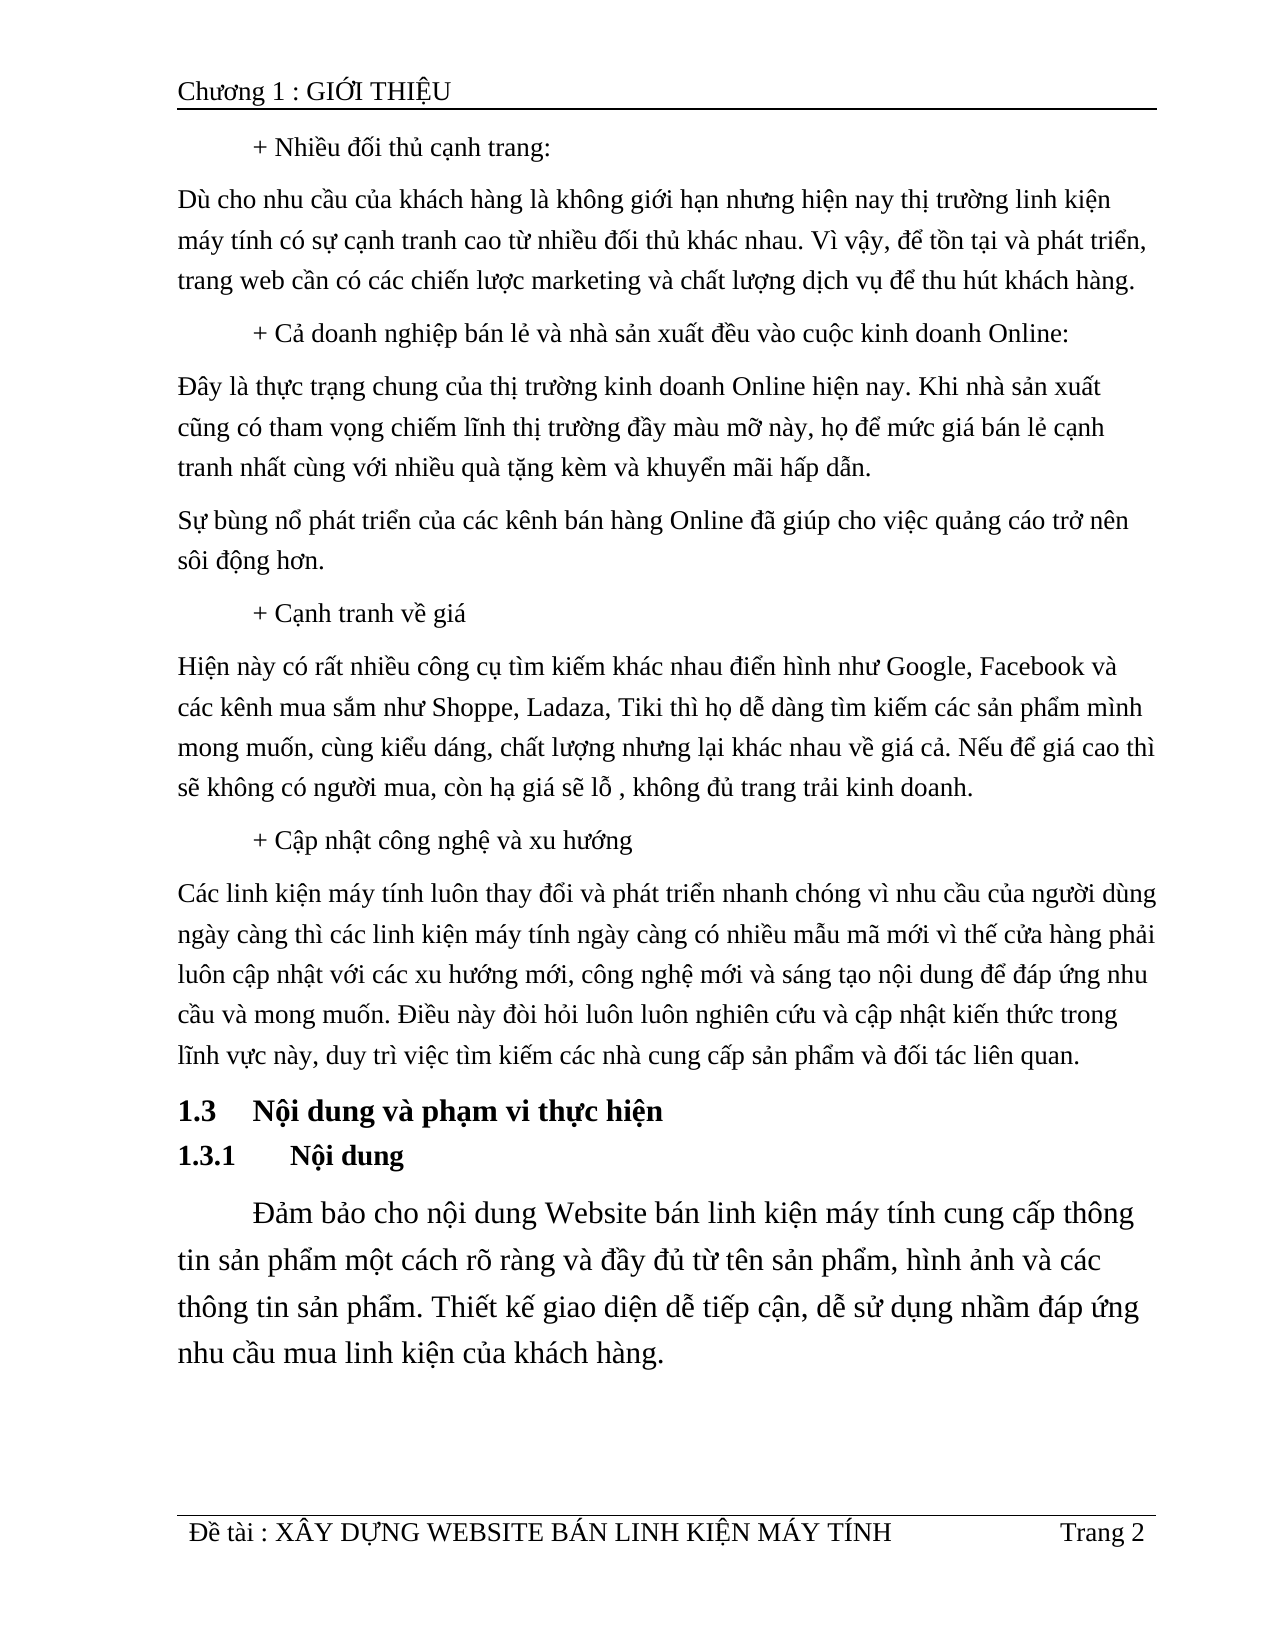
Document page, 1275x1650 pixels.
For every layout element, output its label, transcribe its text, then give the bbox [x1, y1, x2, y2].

text + Nhiều đối thủ cạnh trang: [177, 131, 1157, 162]
list Nội dung [177, 1138, 1157, 1172]
text Hiện này có rất nhiều công cụ tìm kiếm khác nhau điển hình như Google, Facebook và các kênh mua sắm như Shoppe, Ladaza, Tiki thì họ dễ dàng tìm kiếm các sản phẩm mình mong muốn, cùng kiểu dáng, chất lượng nhưng lại khác nhau về giá cả. Nếu để giá cao thì sẽ không có người mua, còn hạ giá sẽ lỗ , không đủ trang trải kinh doanh. [177, 650, 1157, 803]
list Nội dung và phạm vi thực hiện [177, 1092, 1157, 1128]
text Đảm bảo cho nội dung Website bán linh kiện máy tính cung cấp thông tin sản phẩm một cách rõ ràng và đầy đủ từ tên sản phẩm, hình ảnh và các thông tin sản phẩm. Thiết kế giao diện dễ tiếp cận, dễ sử dụng nhầm đáp ứng nhu cầu mua linh kiện của khách hàng. [177, 1194, 1157, 1371]
text + Cạnh tranh về giá [177, 597, 1157, 628]
text Dù cho nhu cầu của khách hàng là không giới hạn nhưng hiện nay thị trường linh kiện máy tính có sự cạnh tranh cao từ nhiều đối thủ khác nhau. Vì vậy, để tồn tại và phát triển, trang web cần có các chiến lược marketing và chất lượng dịch vụ để thu hút khách hàng. [177, 183, 1157, 296]
text Đây là thực trạng chung của thị trường kinh doanh Online hiện nay. Khi nhà sản xuất cũng có tham vọng chiếm lĩnh thị trường đầy màu mỡ này, họ để mức giá bán lẻ cạnh tranh nhất cùng với nhiều quà tặng kèm và khuyển mãi hấp dẫn. [177, 370, 1157, 482]
text Sự bùng nổ phát triển của các kênh bán hàng Online đã giúp cho việc quảng cáo trở nên sôi động hơn. [177, 504, 1157, 576]
text + Cả doanh nghiệp bán lẻ và nhà sản xuất đều vào cuộc kinh doanh Online: [177, 317, 1157, 348]
text Các linh kiện máy tính luôn thay đổi và phát triển nhanh chóng vì nhu cầu của người dùng ngày càng thì các linh kiện máy tính ngày càng có nhiều mẫu mã mới vì thế cửa hàng phải luôn cập nhật với các xu hướng mới, công nghệ mới và sáng tạo nội dung để đáp ứng nhu cầu và mong muốn. Điều này đòi hỏi luôn luôn nghiên cứu và cập nhật kiến thức trong lĩnh vực này, duy trì việc tìm kiếm các nhà cung cấp sản phẩm và đối tác liên quan. [177, 877, 1157, 1070]
text + Cập nhật công nghệ và xu hướng [177, 824, 1157, 856]
